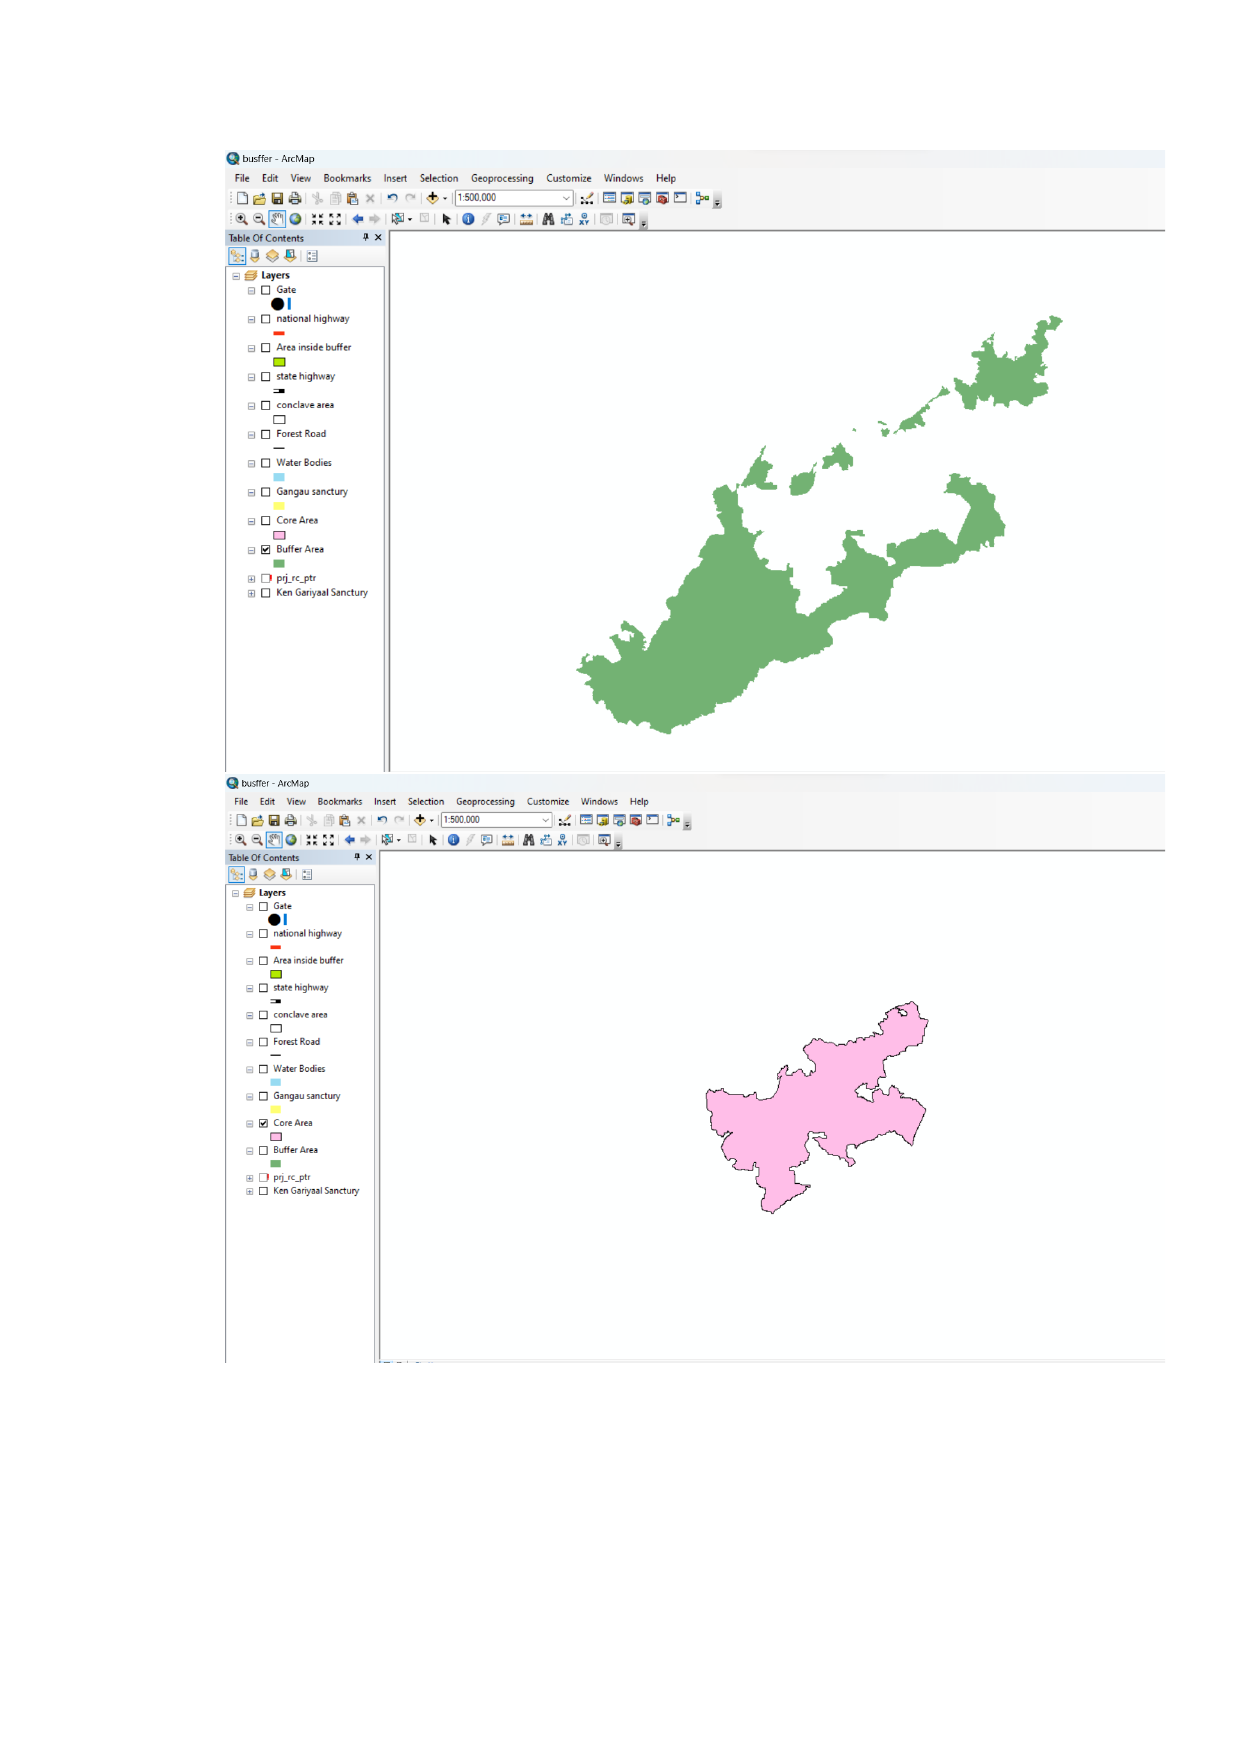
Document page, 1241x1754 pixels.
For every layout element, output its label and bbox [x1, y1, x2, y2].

picture [225, 774, 1166, 1363]
picture [225, 150, 1166, 772]
